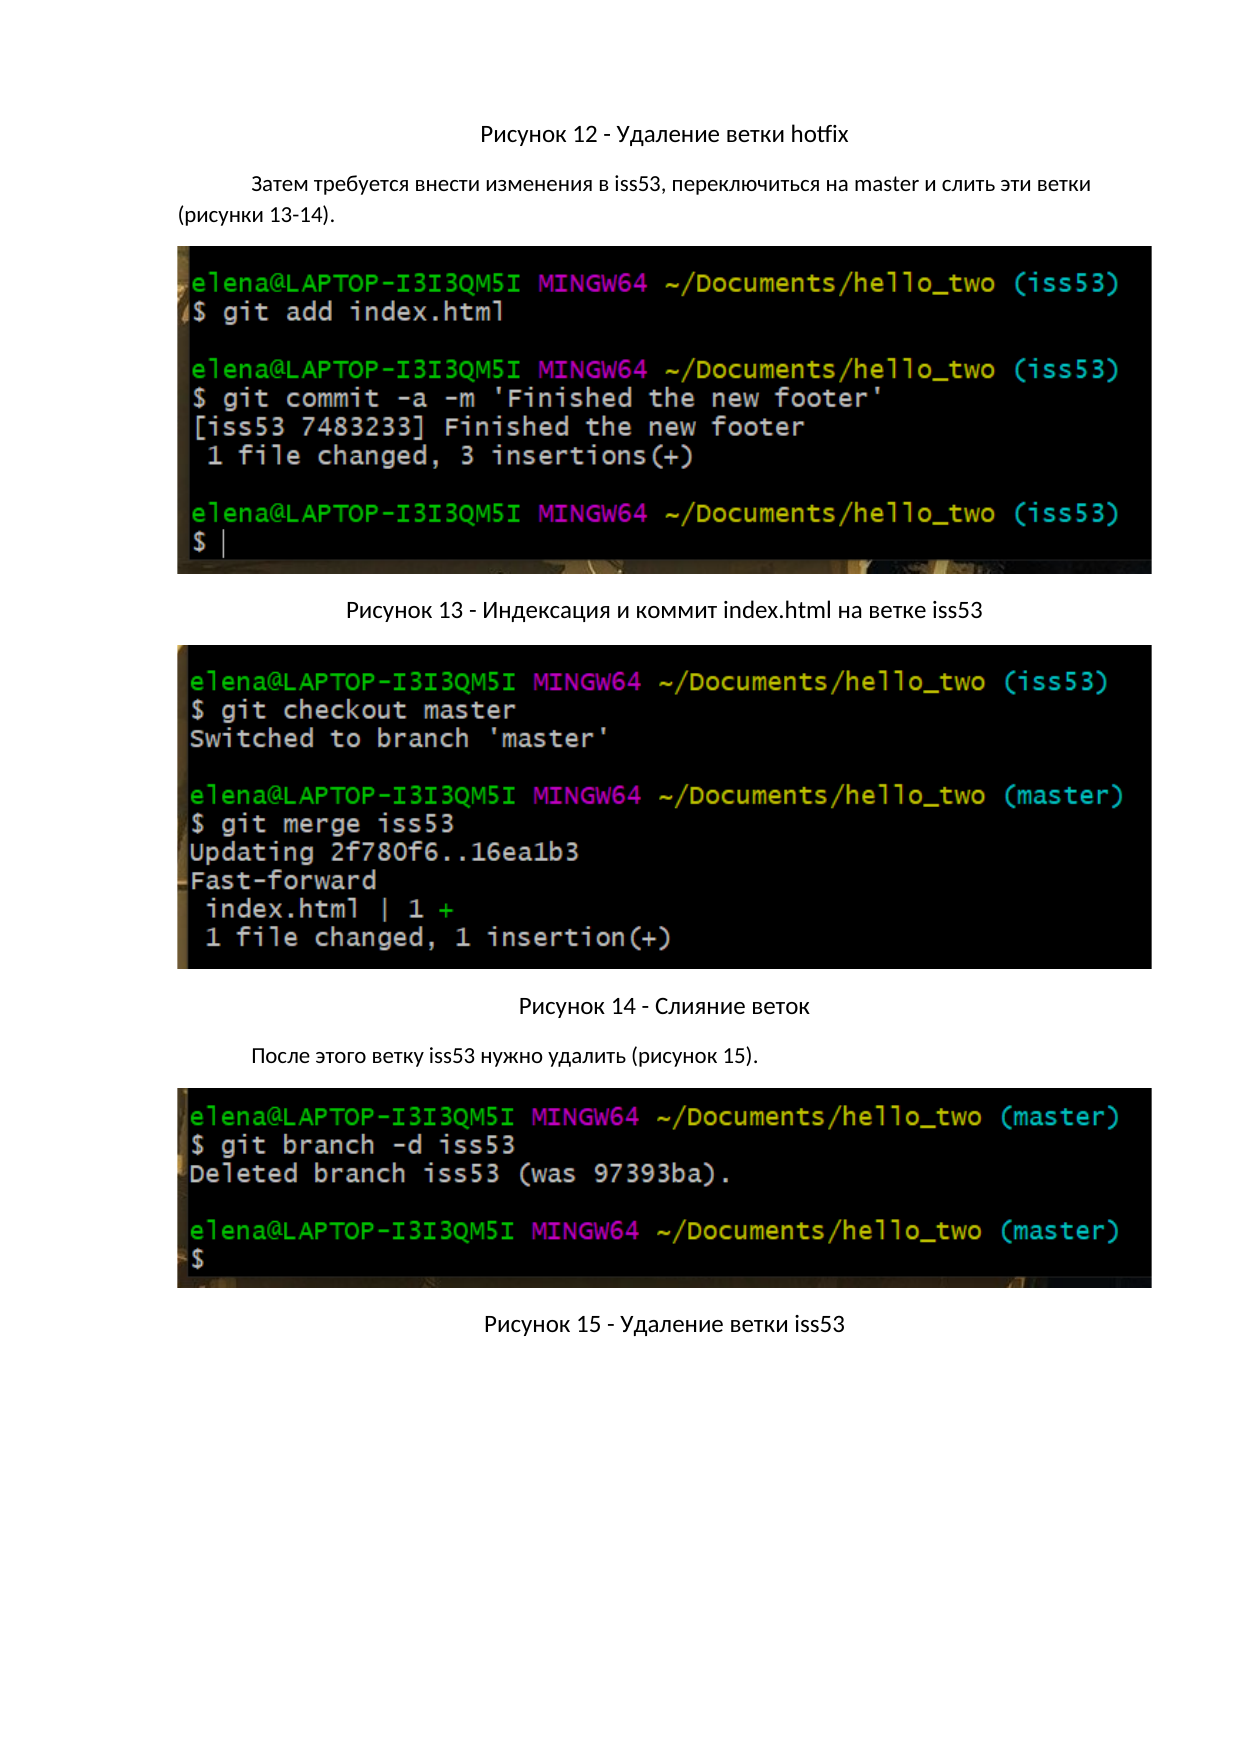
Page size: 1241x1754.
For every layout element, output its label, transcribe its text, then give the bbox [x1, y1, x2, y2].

text Рисунок 12 - Удаление ветки hotfix [177, 118, 1152, 149]
text Рисунок 14 - Слияние веток [177, 990, 1152, 1020]
text Рисунок 13 - Индексация и коммит index.html на ветке iss53 [177, 594, 1152, 625]
text Затем требуется внести изменения в iss53, переключиться на master и слить эти ветки (рисунки 13-14). [177, 169, 1152, 228]
text После этого ветку iss53 нужно удалить (рисунок 15). [177, 1041, 1152, 1069]
picture [177, 246, 1152, 574]
picture [177, 645, 1152, 969]
text Рисунок 15 - Удаление ветки iss53 [177, 1308, 1152, 1338]
picture [177, 1088, 1152, 1288]
